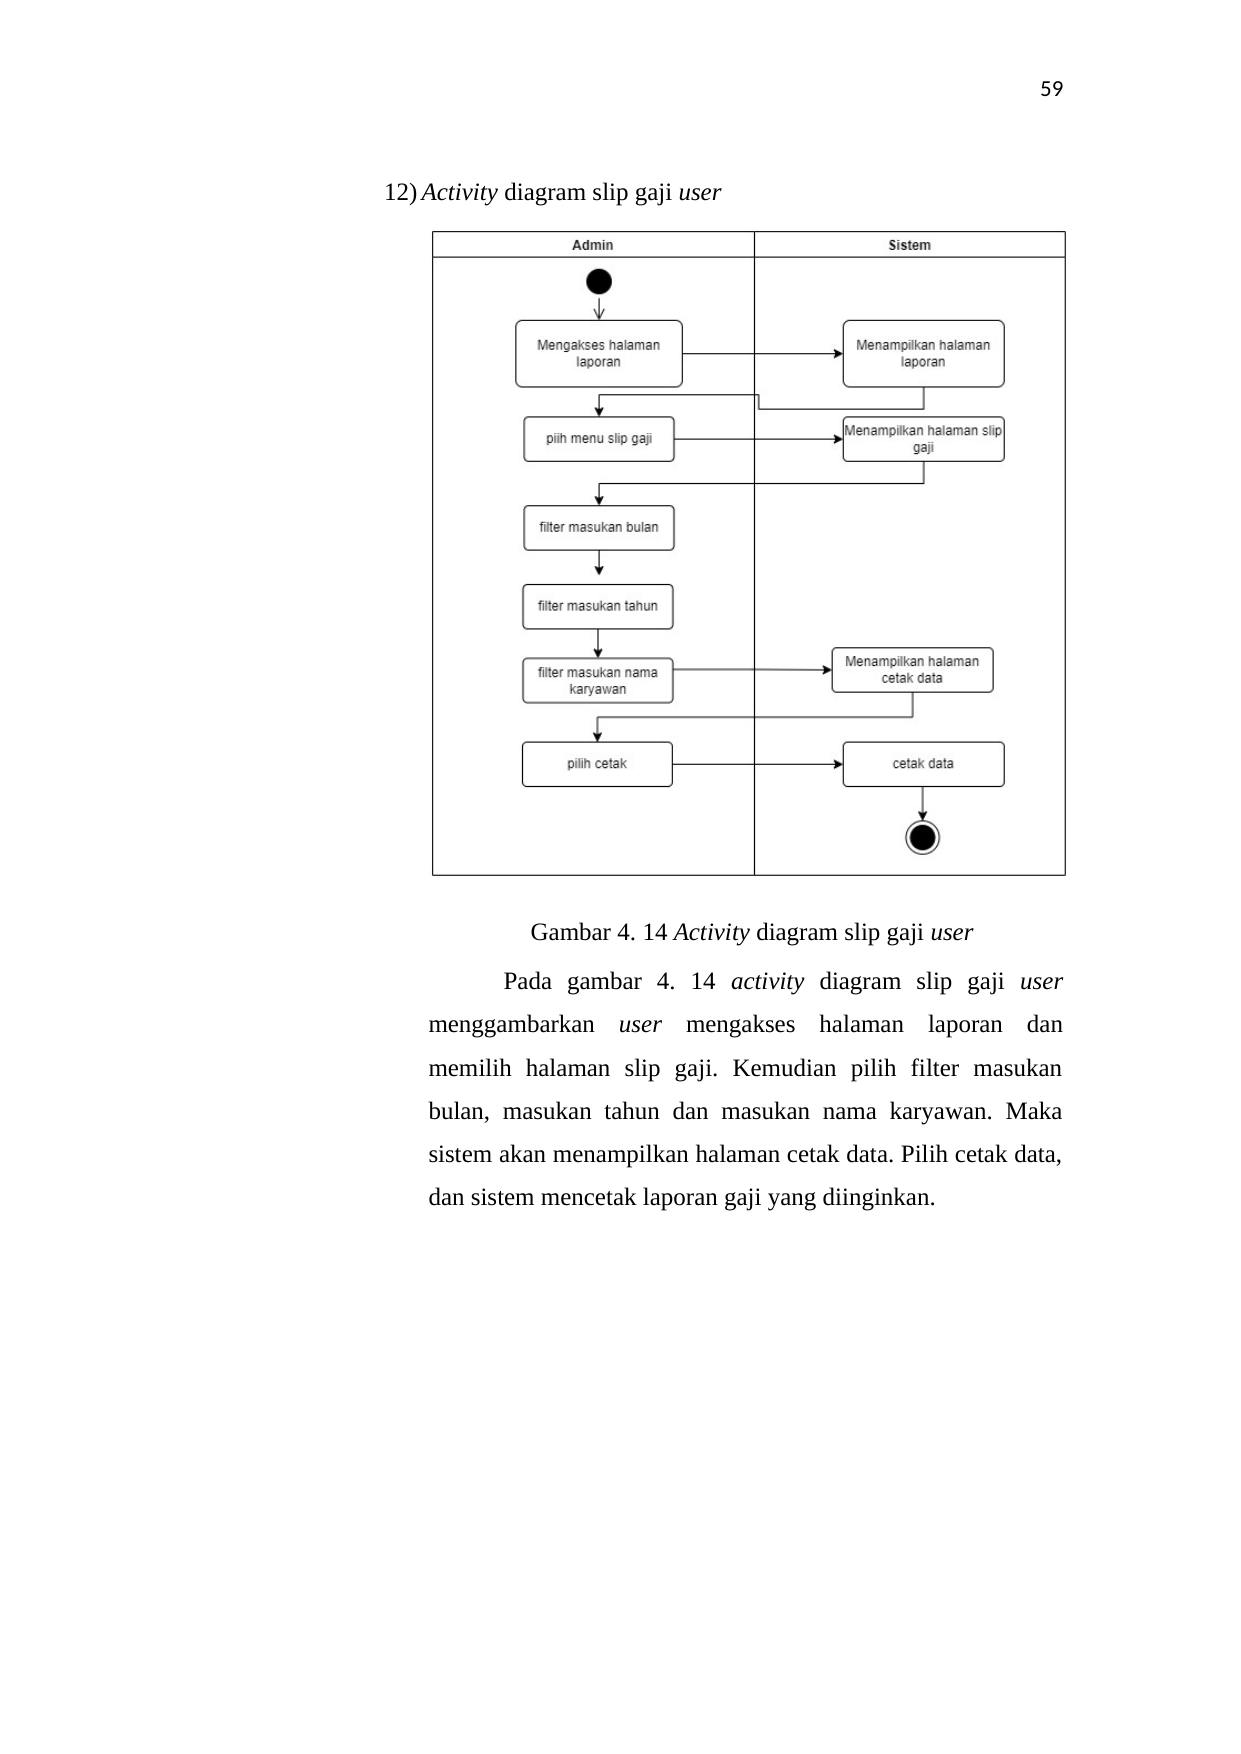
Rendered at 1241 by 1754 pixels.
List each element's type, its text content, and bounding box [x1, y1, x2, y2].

list Pada gambar 4. 14 activity diagram slip gaji user menggambarkan user mengakses halaman laporan dan memilih halaman slip gaji. Kemudian pilih filter masukan bulan, masukan tahun dan masukan nama karyawan. Maka sistem akan menampilkan halaman cetak data. Pilih cetak data, dan sistem mencetak laporan gaji yang diinginkan. [428, 966, 1063, 1211]
picture [421, 220, 1077, 887]
text Gambar 4. 14 Activity diagram slip gaji user [443, 917, 1063, 946]
list Activity diagram slip gaji user [384, 177, 1063, 206]
